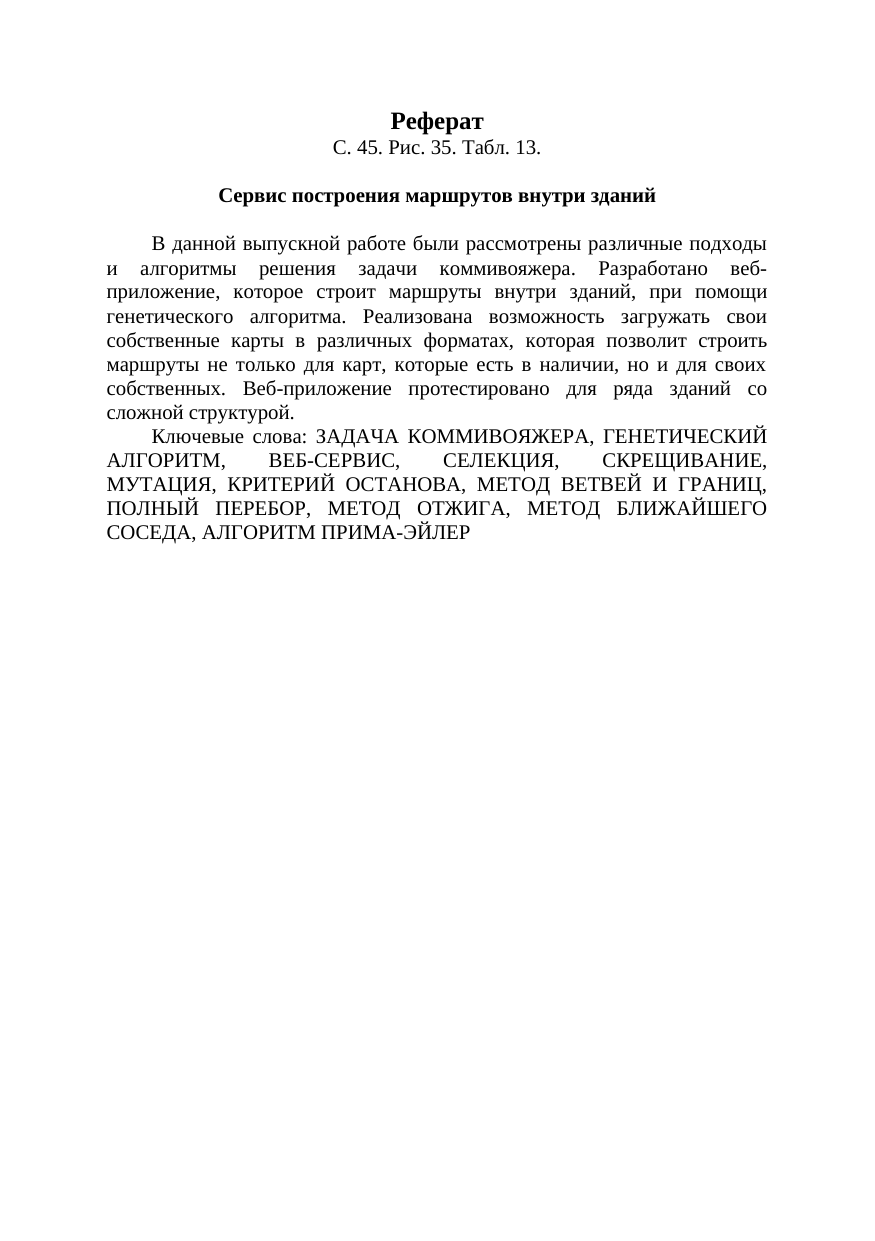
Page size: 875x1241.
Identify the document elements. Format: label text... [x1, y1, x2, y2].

text В данной выпускной работе были рассмотрены различные подходы и алгоритмы решения задачи коммивояжера. Разработано веб-приложение, которое строит маршруты внутри зданий, при помощи генетического алгоритма. Реализована возможность загружать свои собственные карты в различных форматах, которая позволит строить маршруты не только для карт, которые есть в наличии, но и для своих собственных. Веб-приложение протестировано для ряда зданий со сложной структурой. [106, 231, 768, 424]
text Ключевые слова: ЗАДАЧА КОММИВОЯЖЕРА, ГЕНЕТИЧЕСКИЙ АЛГОРИТМ, ВЕБ-СЕРВИС, СЕЛЕКЦИЯ, СКРЕЩИВАНИЕ, МУТАЦИЯ, КРИТЕРИЙ ОСТАНОВА, МЕТОД ВЕТВЕЙ И ГРАНИЦ, ПОЛНЫЙ ПЕРЕБОР, МЕТОД ОТЖИГА, МЕТОД БЛИЖАЙШЕГО СОСЕДА, АЛГОРИТМ ПРИМА-ЭЙЛЕР [106, 424, 768, 544]
text Сервис построения маршрутов внутри зданий [106, 183, 768, 207]
text Реферат [106, 106, 768, 135]
text С. 45. Рис. 35. Табл. 13. [106, 135, 768, 159]
